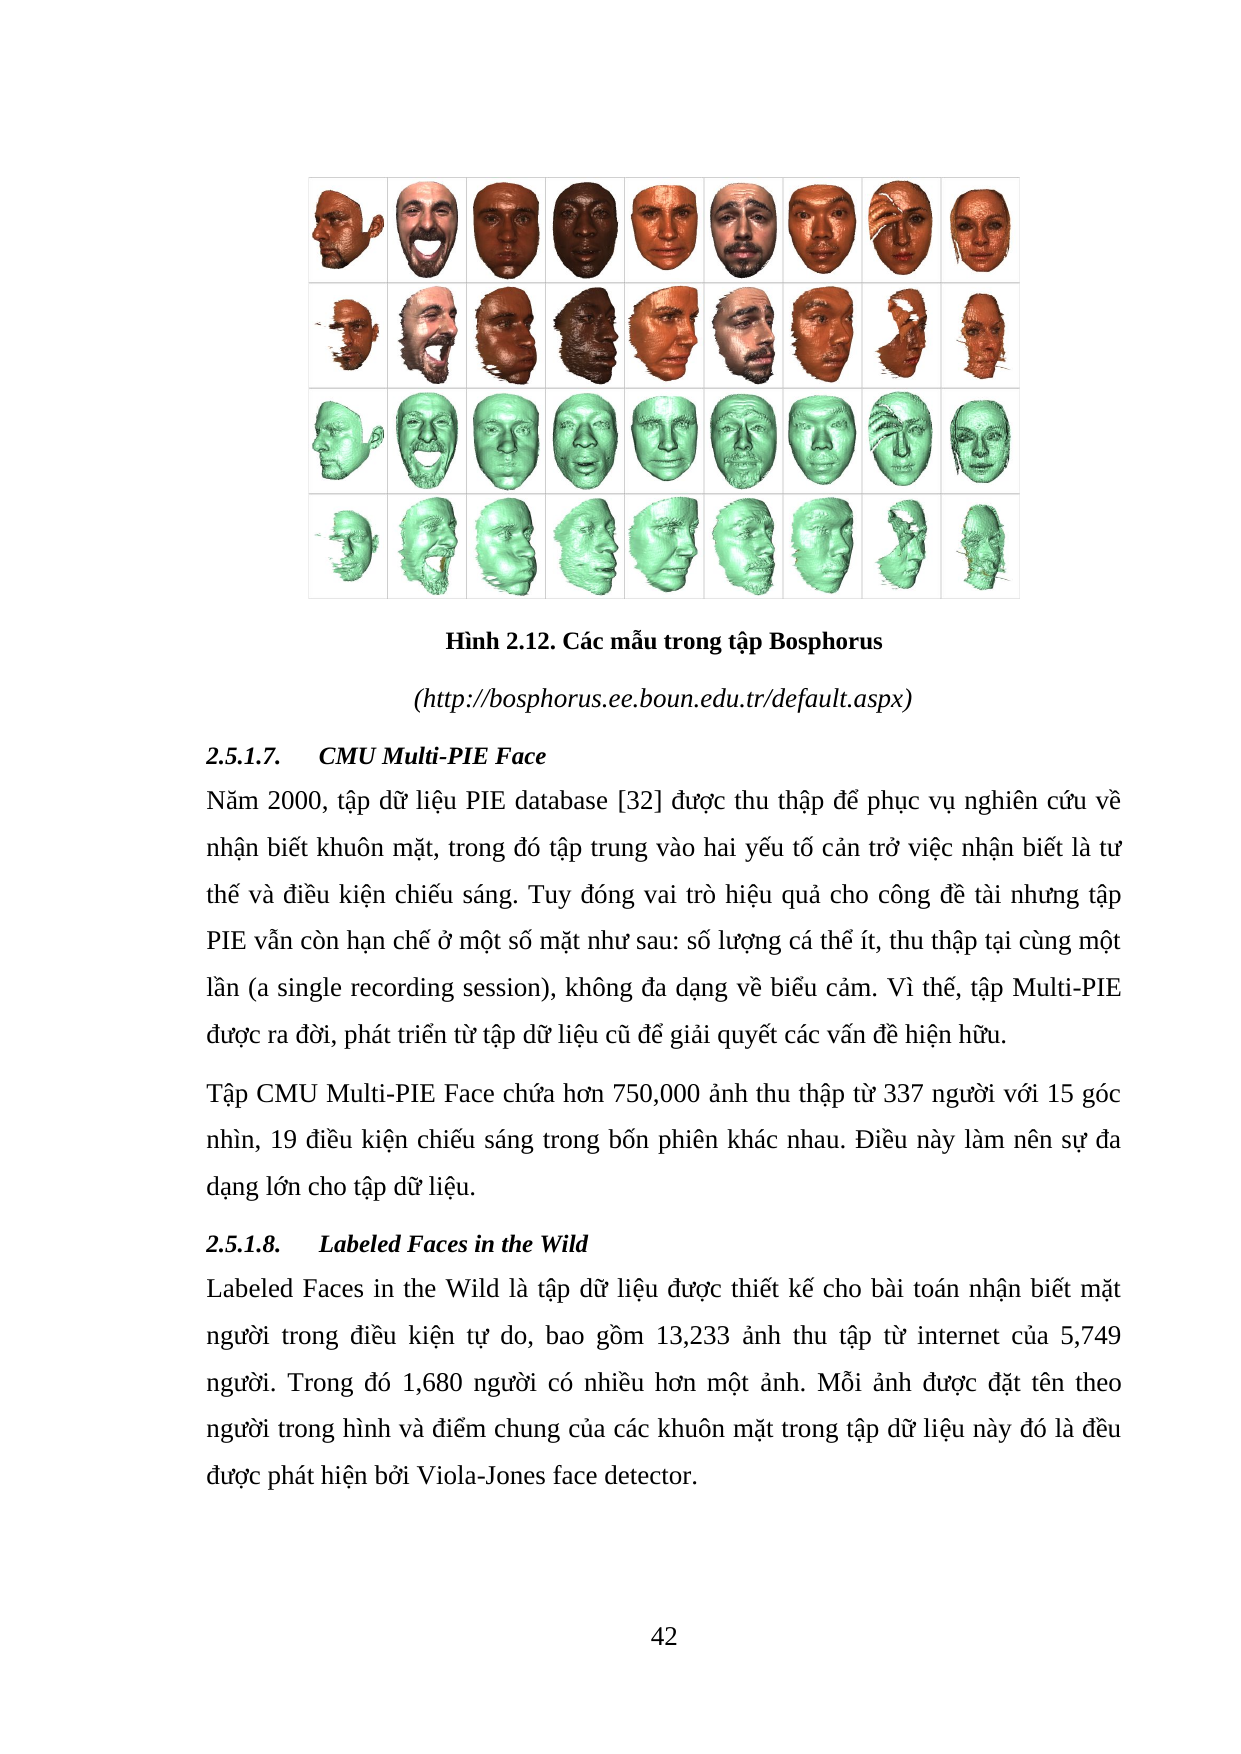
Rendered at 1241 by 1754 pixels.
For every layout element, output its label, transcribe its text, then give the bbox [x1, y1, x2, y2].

text (http://bosphorus.ee.boun.edu.tr/default.aspx) [206, 682, 1122, 713]
subtitle Labeled Faces in the Wild [206, 1229, 1122, 1258]
text Tập CMU Multi-PIE Face chứa hơn 750,000 ảnh thu thập từ 337 người với 15 góc nhìn, 19 điều kiện chiếu sáng trong bốn phiên khác nhau. Điều này làm nên sự đa dạng lớn cho tập dữ liệu. [206, 1077, 1122, 1201]
subtitle CMU Multi-PIE Face [206, 741, 1122, 770]
picture [308, 177, 1020, 599]
text Labeled Faces in the Wild là tập dữ liệu được thiết kế cho bài toán nhận biết mặt người trong điều kiện tự do, bao gồm 13,233 ảnh thu tập từ internet của 5,749 người. Trong đó 1,680 người có nhiều hơn một ảnh. Mỗi ảnh được đặt tên theo người trong hình và điểm chung của các khuôn mặt trong tập dữ liệu này đó là đều được phát hiện bởi Viola-Jones face detector. [206, 1272, 1122, 1490]
text Năm 2000, tập dữ liệu PIE database được thu thập để phục vụ nghiên cứu về nhận biết khuôn mặt, trong đó tập trung vào hai yếu tố cản trở việc nhận biết là tư thế và điều kiện chiếu sáng. Tuy đóng vai trò hiệu quả cho công đề tài nhưng tập PIE vẫn còn hạn chế ở một số mặt như sau: số lượng cá thể ít, thu thập tại cùng một lần (a single recording session), không đa dạng về biểu cảm. Vì thế, tập Multi-PIE được ra đời, phát triển từ tập dữ liệu cũ để giải quyết các vấn đề hiện hữu. [206, 784, 1122, 1049]
